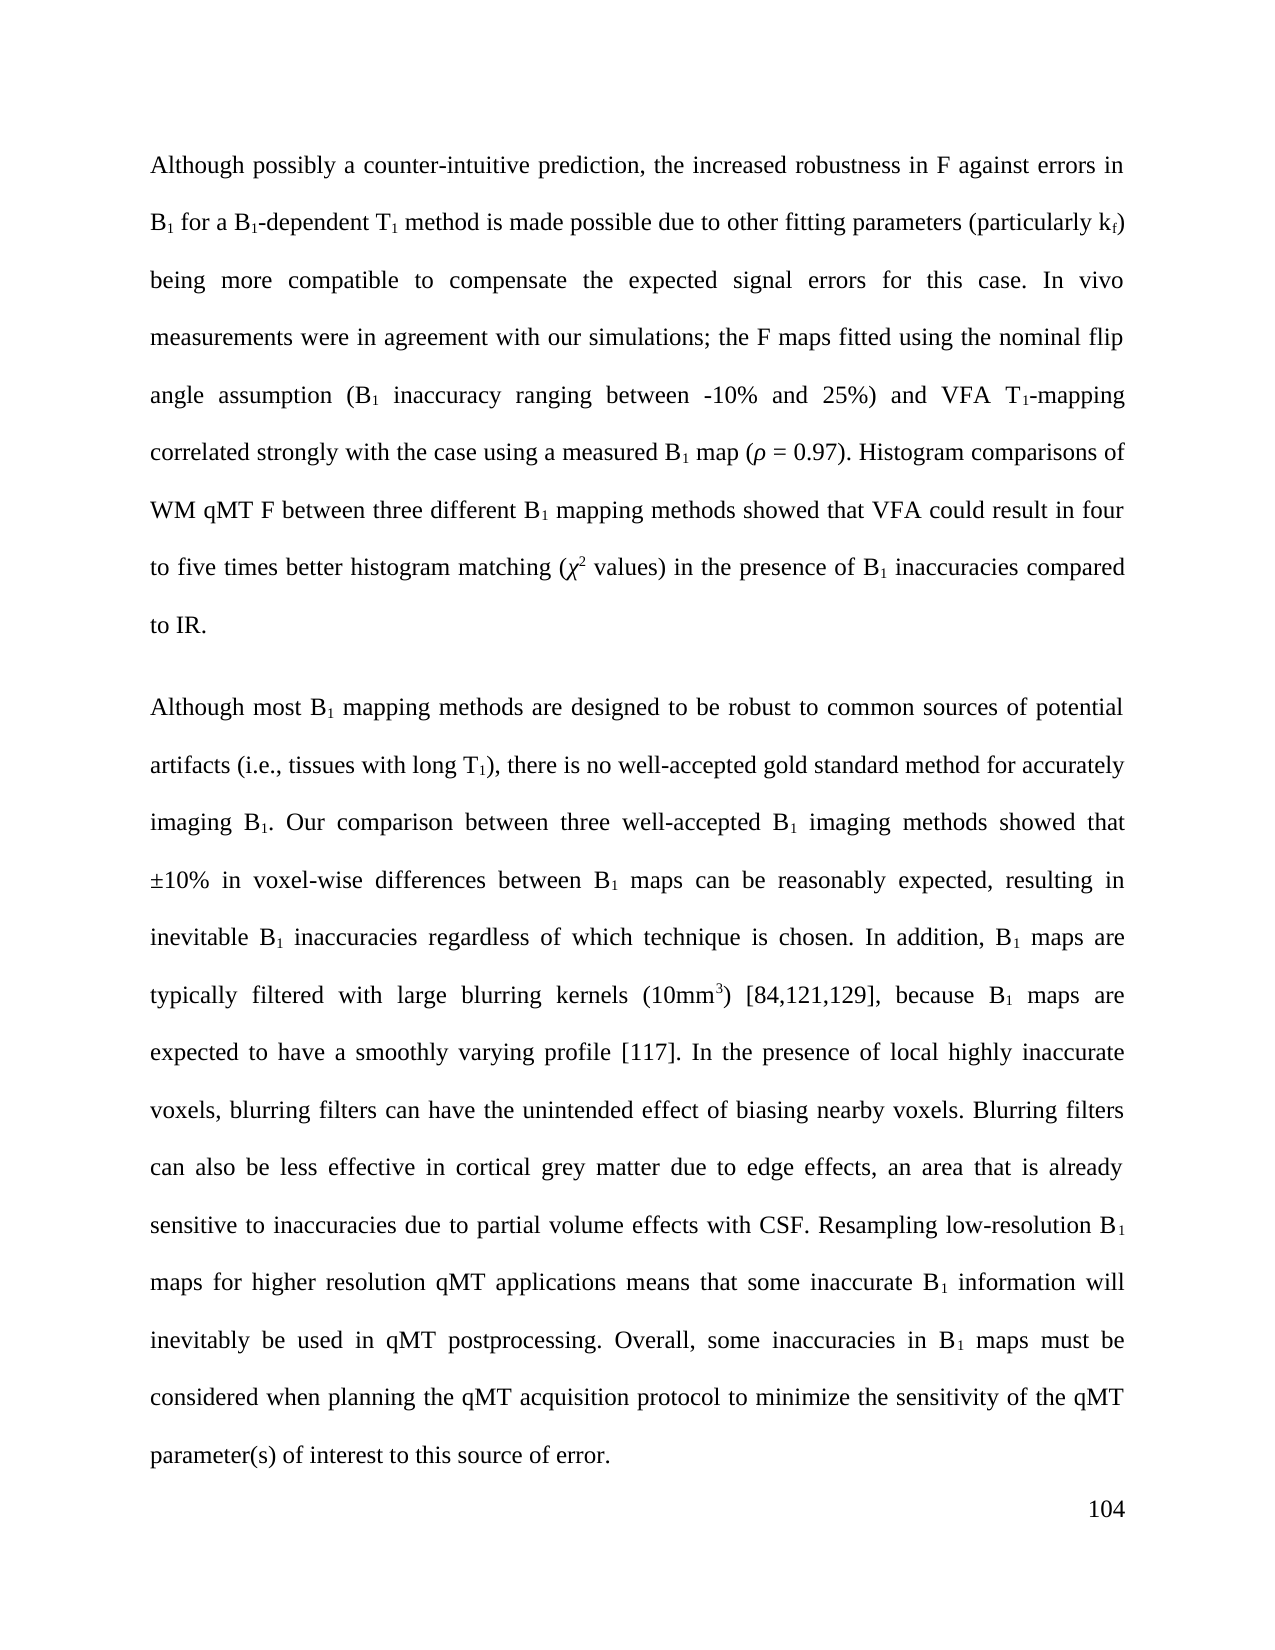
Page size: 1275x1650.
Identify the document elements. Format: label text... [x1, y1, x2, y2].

text Although most B1 mapping methods are designed to be robust to common sources of potential artifacts (i.e., tissues with long T1), there is no well-accepted gold standard method for accurately imaging B1. Our comparison between three well-accepted B1 imaging methods showed that ±10% in voxel-wise differences between B1 maps can be reasonably expected, resulting in inevitable B1 inaccuracies regardless of which technique is chosen. In addition, B1 maps are typically filtered with large blurring kernels (10mm3) [84,121,129], because B1 maps are expected to have a smoothly varying profile [117]. In the presence of local highly inaccurate voxels, blurring filters can have the unintended effect of biasing nearby voxels. Blurring filters can also be less effective in cortical grey matter due to edge effects, an area that is already sensitive to inaccuracies due to partial volume effects with CSF. Resampling low-resolution B1 maps for higher resolution qMT applications means that some inaccurate B1 information will inevitably be used in qMT postprocessing. Overall, some inaccuracies in B1 maps must be considered when planning the qMT acquisition protocol to minimize the sensitivity of the qMT parameter(s) of interest to this source of error. [150, 692, 1125, 1469]
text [150, 150, 1125, 639]
